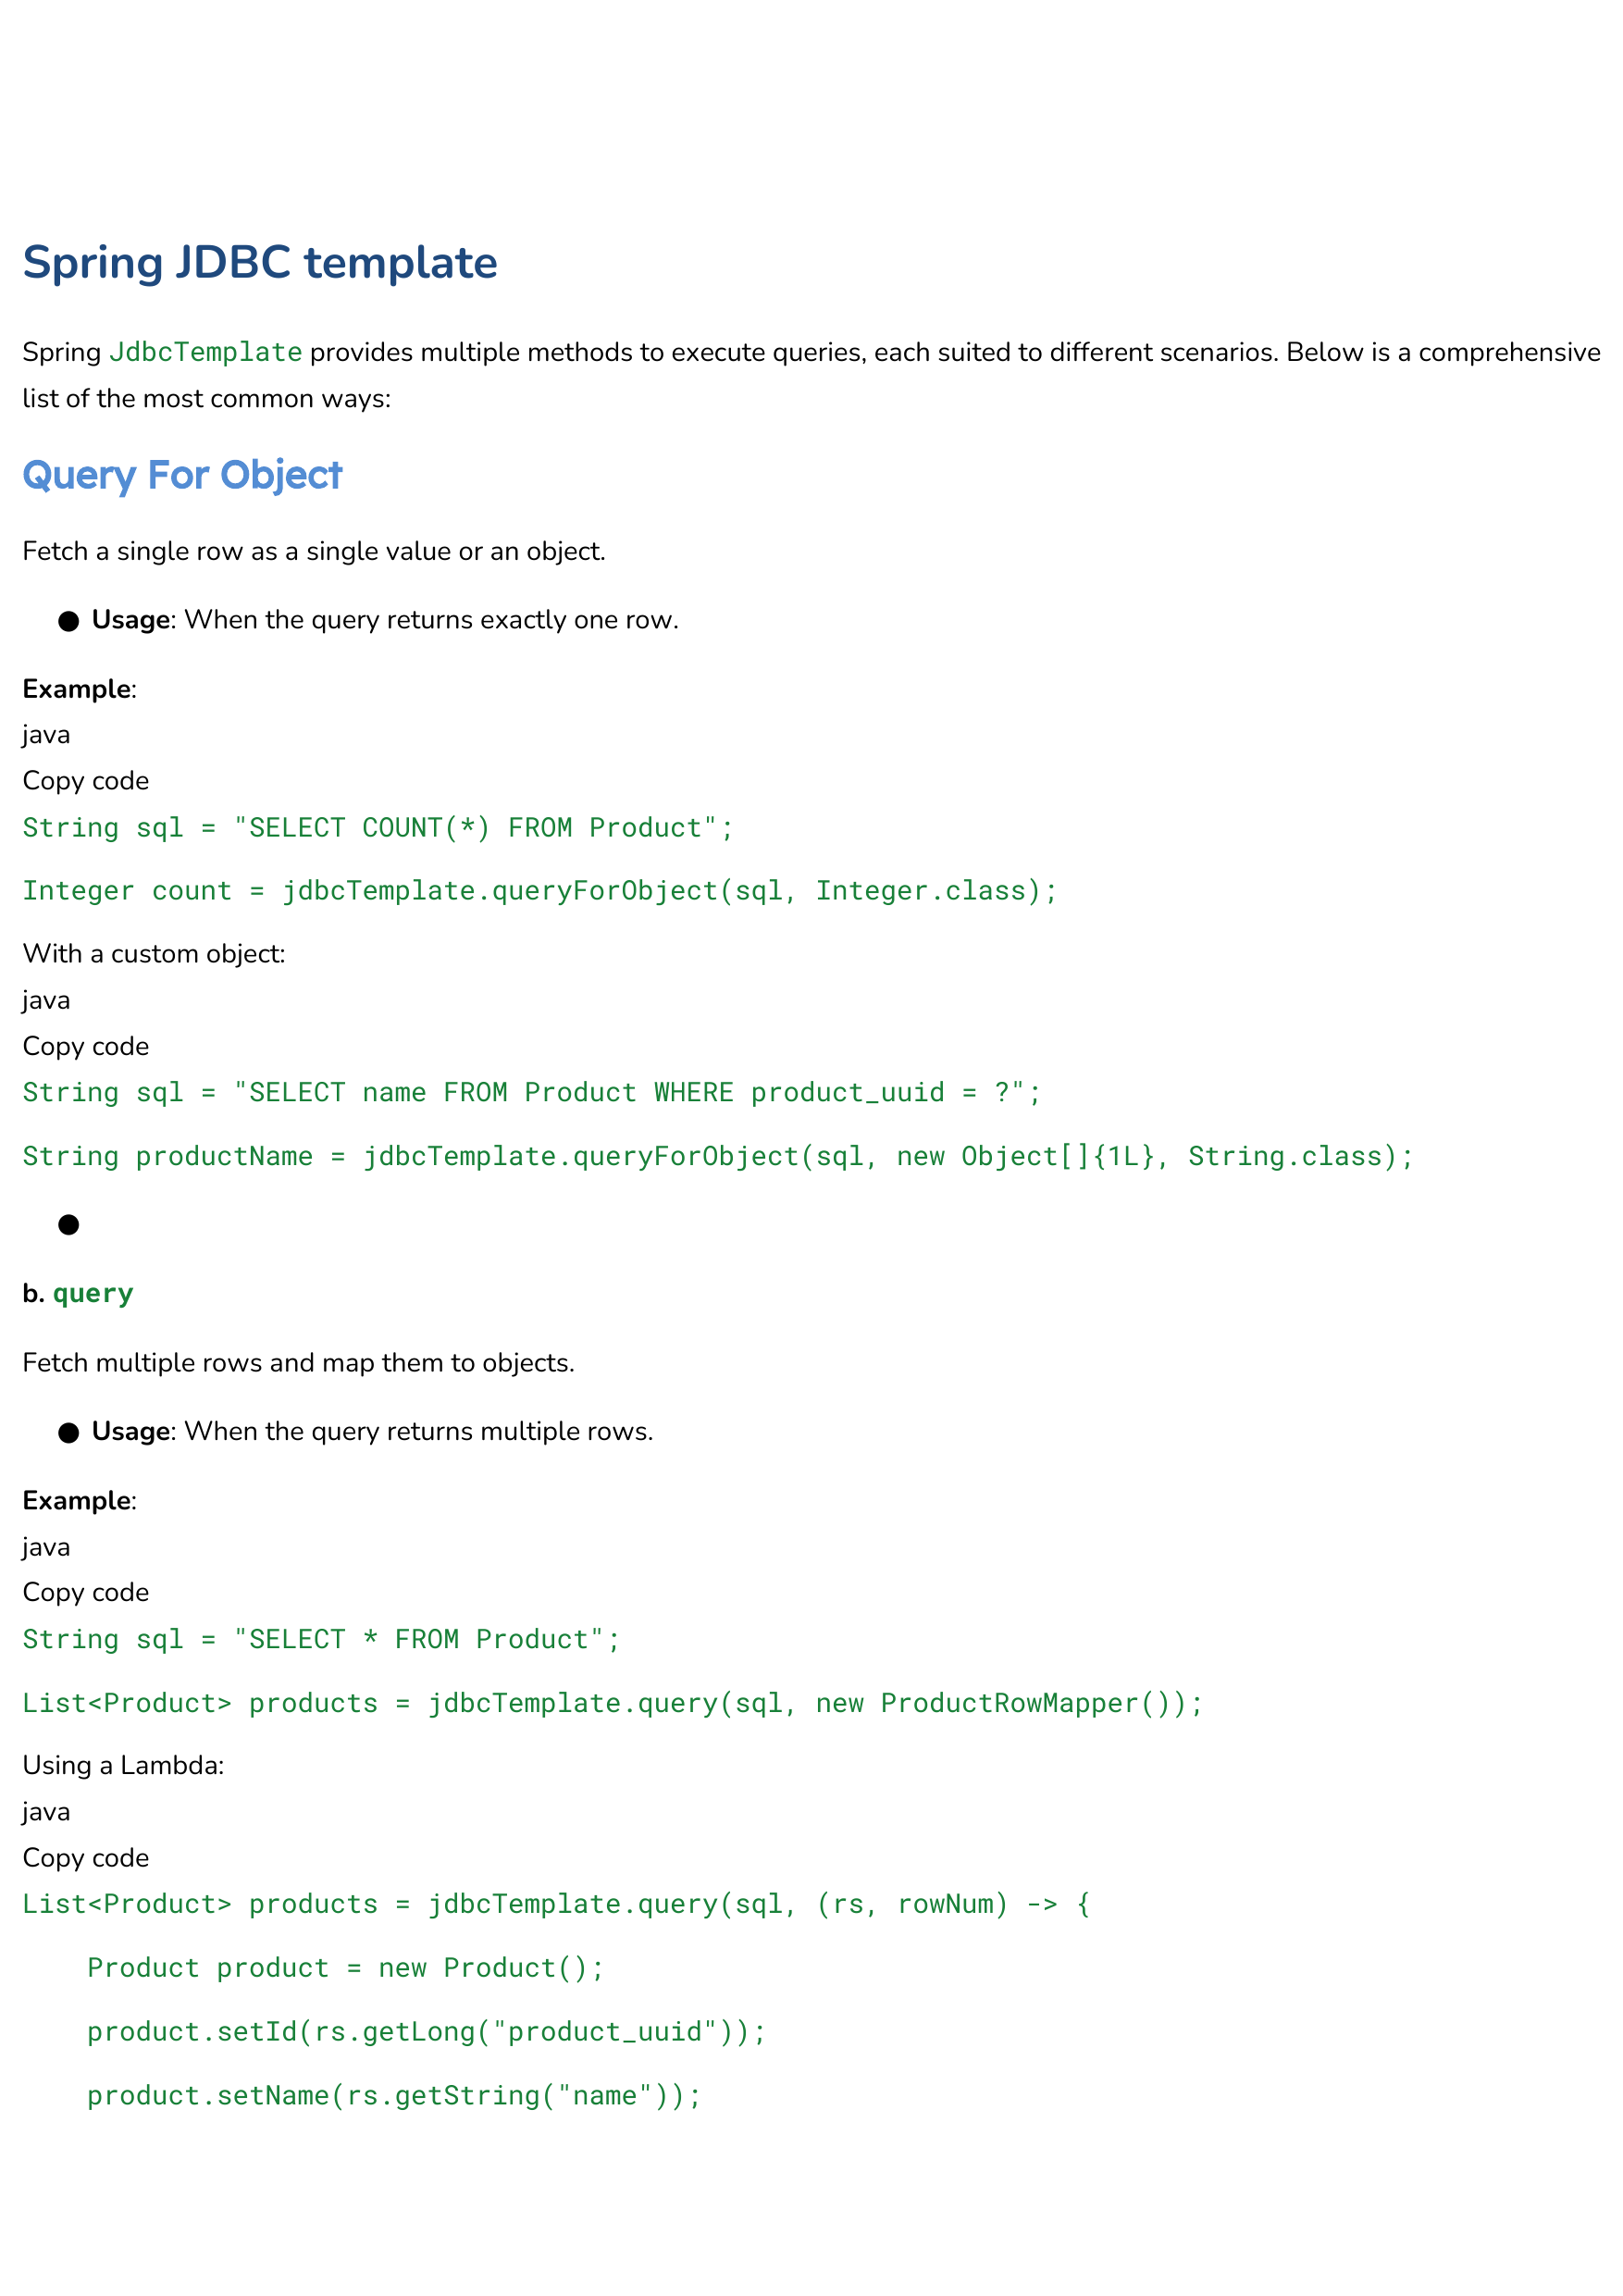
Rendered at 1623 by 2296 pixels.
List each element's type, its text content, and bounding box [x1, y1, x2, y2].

text Spring JdbcTemplate provides multiple methods to execute queries, each suited to different scenarios. Below is a comprehensive list of the most common ways: [22, 333, 1623, 416]
text Product product = new Product(); [22, 1949, 1623, 1984]
list Usage: When the query returns exactly one row. [56, 602, 1623, 639]
text Example: java Copy code String sql = "SELECT * FROM Product"; [22, 1483, 1623, 1656]
text Fetch multiple rows and map them to objects. [22, 1345, 1623, 1381]
text List<Product> products = jdbcTemplate.query(sql, new ProductRowMapper()); [22, 1683, 1623, 1719]
text product.setName(rs.getString("name")); [22, 2077, 1623, 2112]
subtitle b. query [22, 1274, 1623, 1311]
text product.setId(rs.getLong("product_uuid")); [22, 2013, 1623, 2048]
text Fetch a single row as a single value or an object. [22, 532, 1623, 569]
subtitle Query For Object [22, 449, 1623, 497]
list Usage: When the query returns multiple rows. [56, 1413, 1623, 1450]
subtitle Spring JDBC template [22, 231, 1623, 294]
text Example: java Copy code String sql = "SELECT COUNT(*) FROM Product"; [22, 671, 1623, 844]
text Integer count = jdbcTemplate.queryForObject(sql, Integer.class); [22, 872, 1623, 908]
text String productName = jdbcTemplate.queryForObject(sql, new Object[]{1L}, String.class); [22, 1137, 1623, 1173]
text With a custom object: java Copy code String sql = "SELECT name FROM Product WHERE product_uuid = ?"; [22, 936, 1623, 1109]
text Using a Lambda: java Copy code List<Product> products = jdbcTemplate.query(sql, (rs, rowNum) -> { [22, 1747, 1623, 1921]
